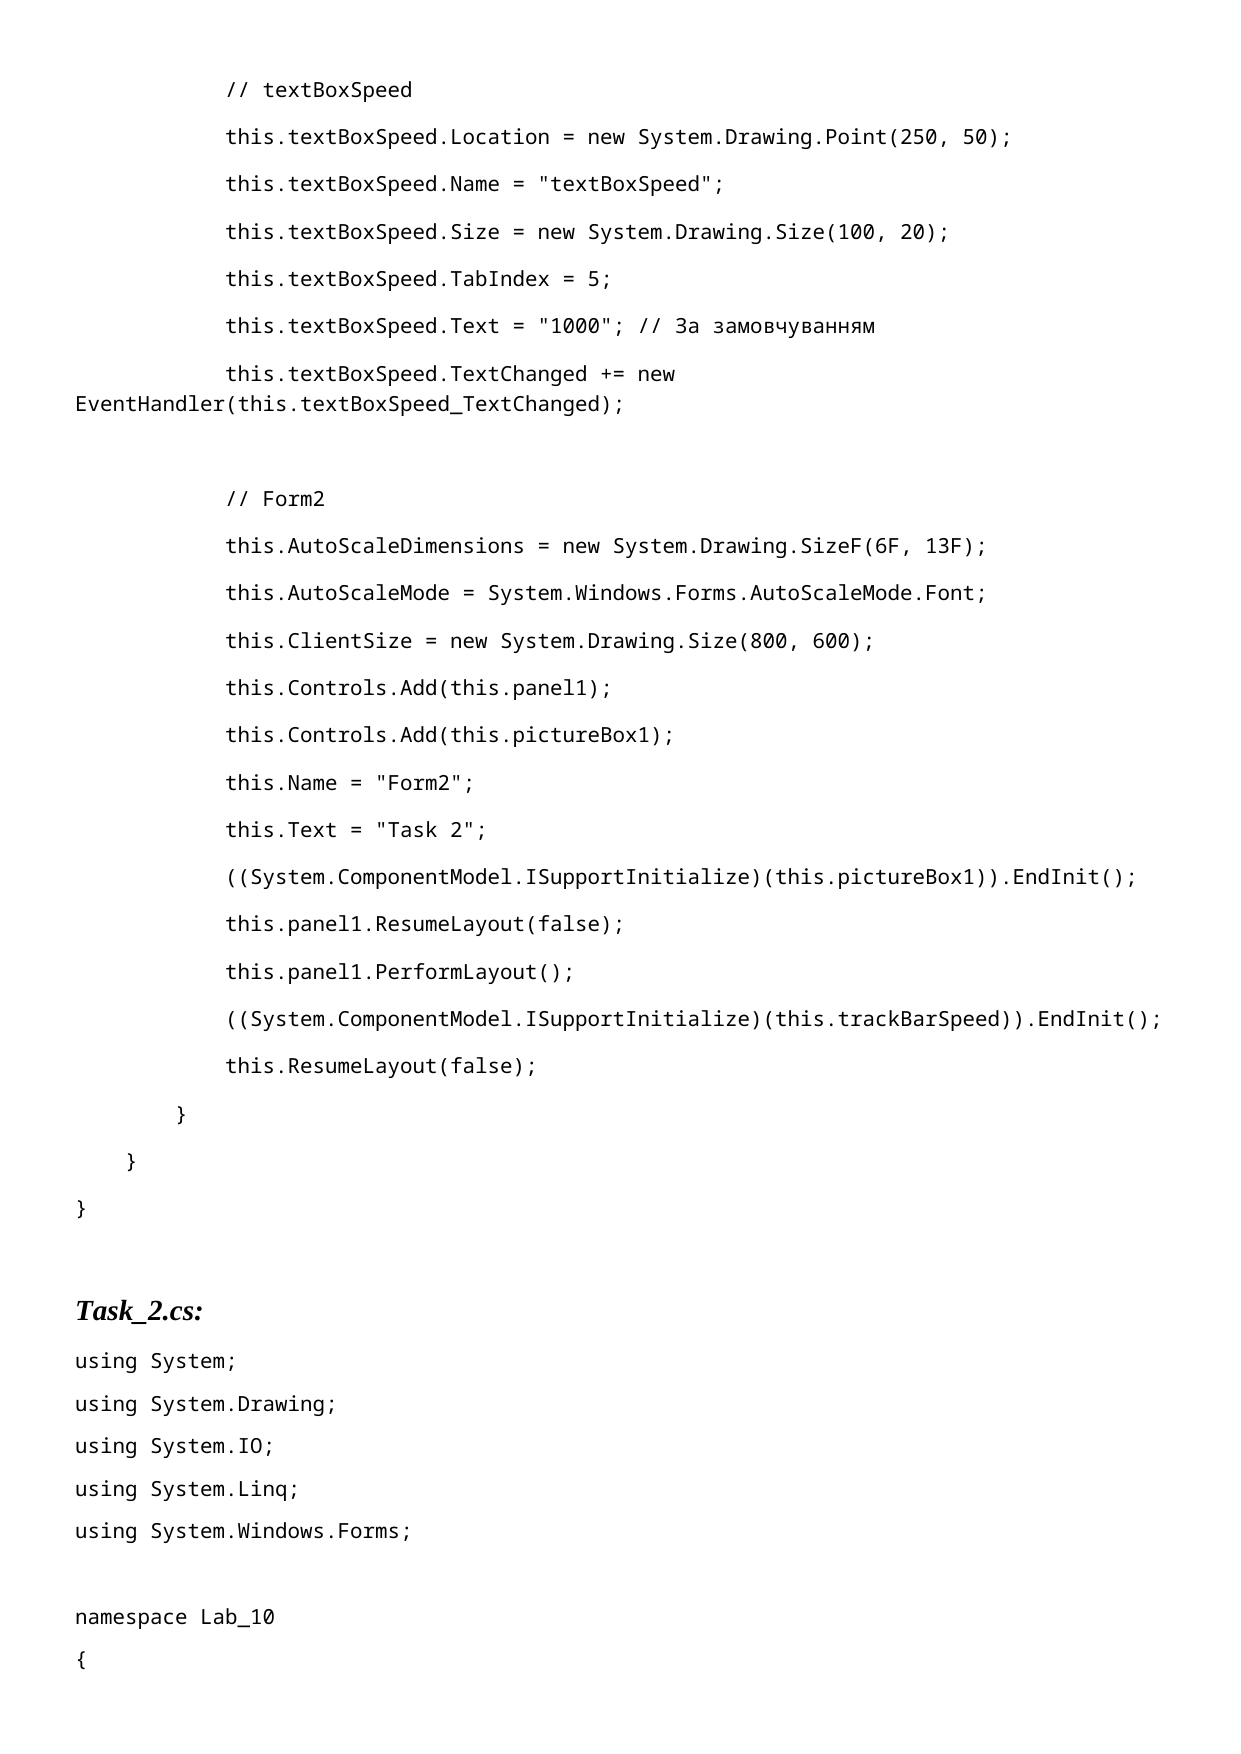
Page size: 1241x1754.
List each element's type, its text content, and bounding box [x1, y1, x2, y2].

text } [75, 1146, 1165, 1174]
text this.Name = "Form2"; [75, 768, 1165, 796]
text // textBoxSpeed [75, 75, 1165, 103]
text using System.Drawing; [75, 1389, 1165, 1417]
text { [75, 1644, 1165, 1673]
text using System.Windows.Forms; [75, 1517, 1165, 1545]
text using System.Linq; [75, 1474, 1165, 1502]
text this.textBoxSpeed.Name = "textBoxSpeed"; [75, 169, 1165, 198]
text this.textBoxSpeed.Location = new System.Drawing.Point(250, 50); [75, 122, 1165, 151]
text this.ClientSize = new System.Drawing.Size(800, 600); [75, 626, 1165, 654]
text Task_2.cs: [75, 1293, 1165, 1327]
text this.textBoxSpeed.Size = new System.Drawing.Size(100, 20); [75, 217, 1165, 245]
text ((System.ComponentModel.ISupportInitialize)(this.pictureBox1)).EndInit(); [75, 862, 1165, 891]
text ((System.ComponentModel.ISupportInitialize)(this.trackBarSpeed)).EndInit(); [75, 1004, 1165, 1033]
text this.Controls.Add(this.panel1); [75, 673, 1165, 702]
text using System.IO; [75, 1431, 1165, 1460]
text this.Text = "Task 2"; [75, 815, 1165, 843]
text } [75, 1193, 1165, 1222]
text this.textBoxSpeed.Text = "1000"; // За замовчуванням [75, 311, 1165, 340]
text this.Controls.Add(this.pictureBox1); [75, 720, 1165, 749]
text this.textBoxSpeed.TabIndex = 5; [75, 264, 1165, 293]
text this.AutoScaleMode = System.Windows.Forms.AutoScaleMode.Font; [75, 578, 1165, 607]
text // Form2 [75, 484, 1165, 512]
text this.panel1.PerformLayout(); [75, 957, 1165, 985]
text this.panel1.ResumeLayout(false); [75, 909, 1165, 938]
text namespace Lab_10 [75, 1602, 1165, 1630]
text this.AutoScaleDimensions = new System.Drawing.SizeF(6F, 13F); [75, 531, 1165, 560]
text this.ResumeLayout(false); [75, 1051, 1165, 1080]
text using System; [75, 1346, 1165, 1375]
text this.textBoxSpeed.TextChanged += new EventHandler(this.textBoxSpeed_TextChanged); [75, 359, 1165, 418]
text } [75, 1099, 1165, 1127]
